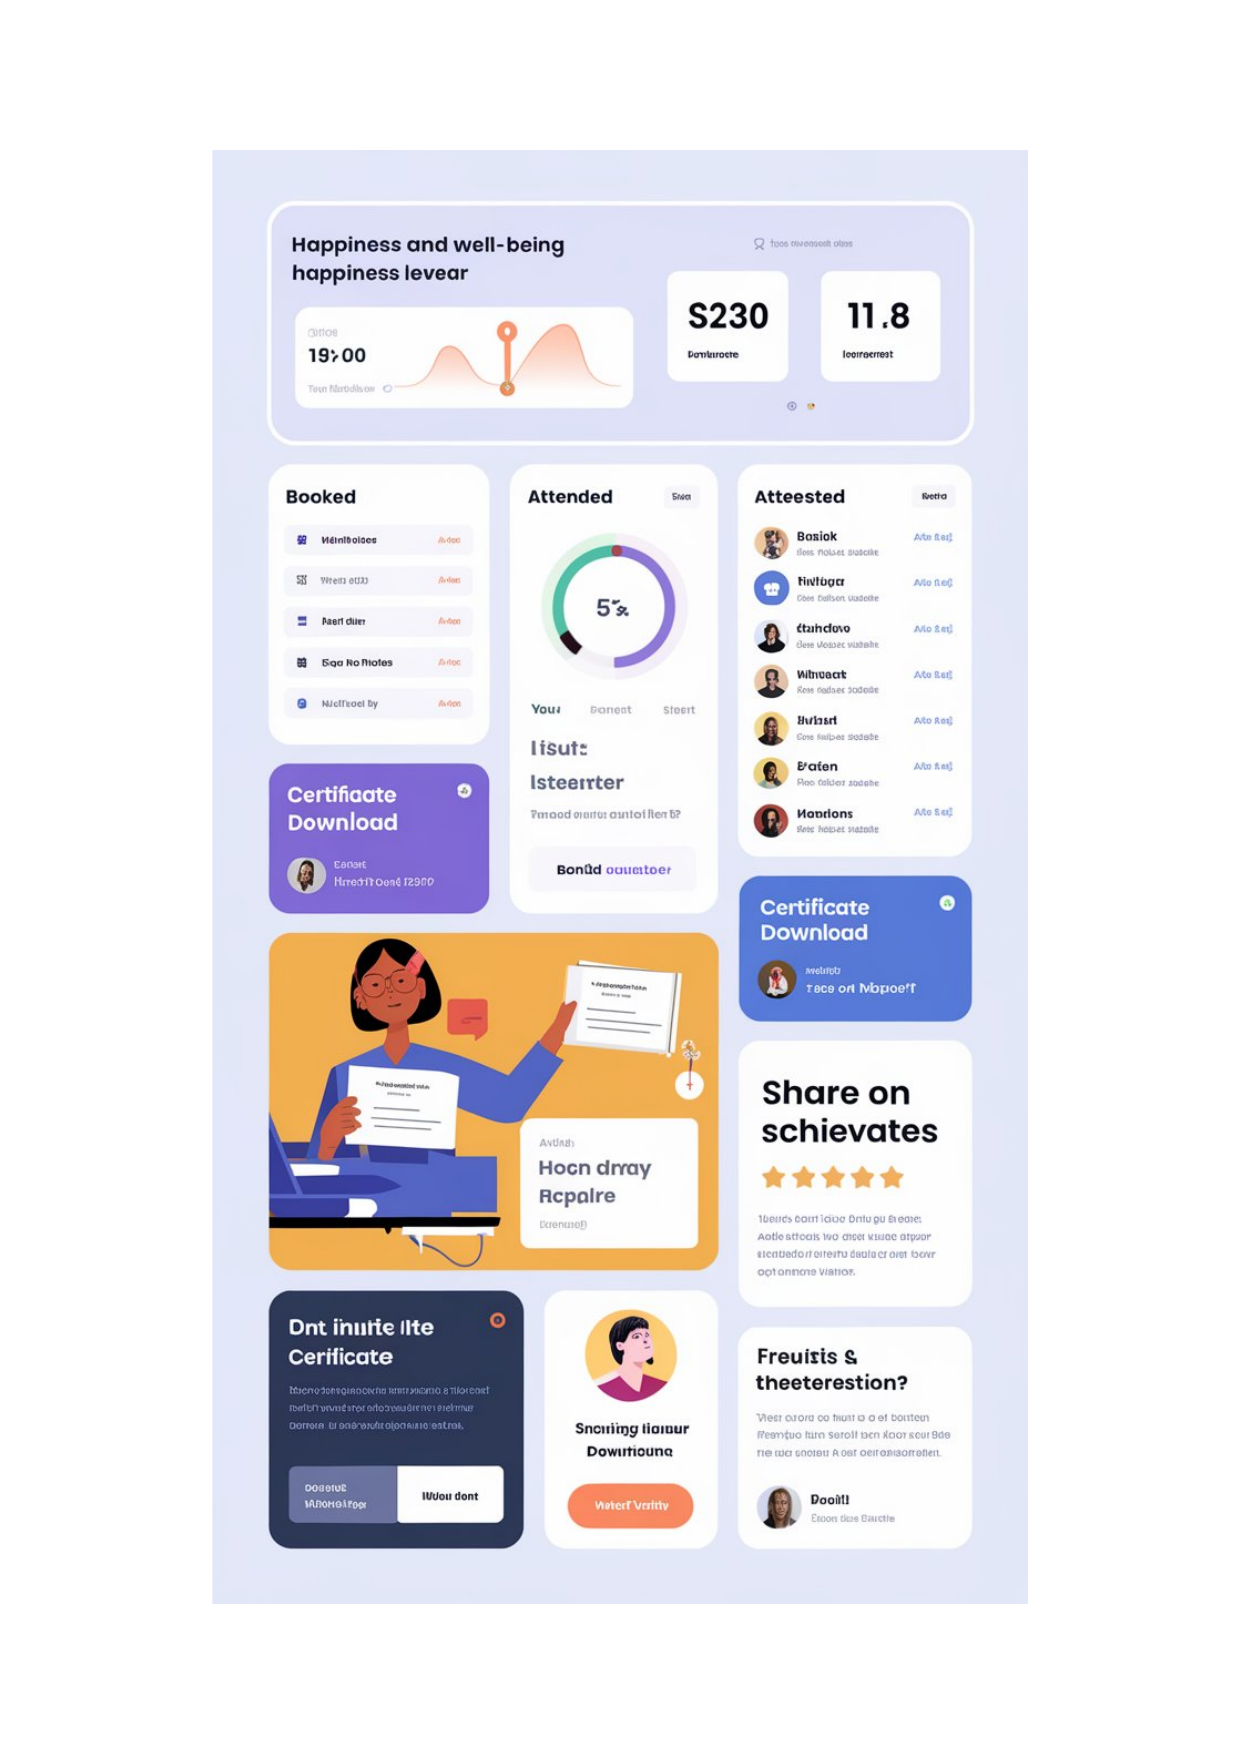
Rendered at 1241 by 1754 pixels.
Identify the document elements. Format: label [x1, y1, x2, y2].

picture [212, 150, 1028, 1604]
